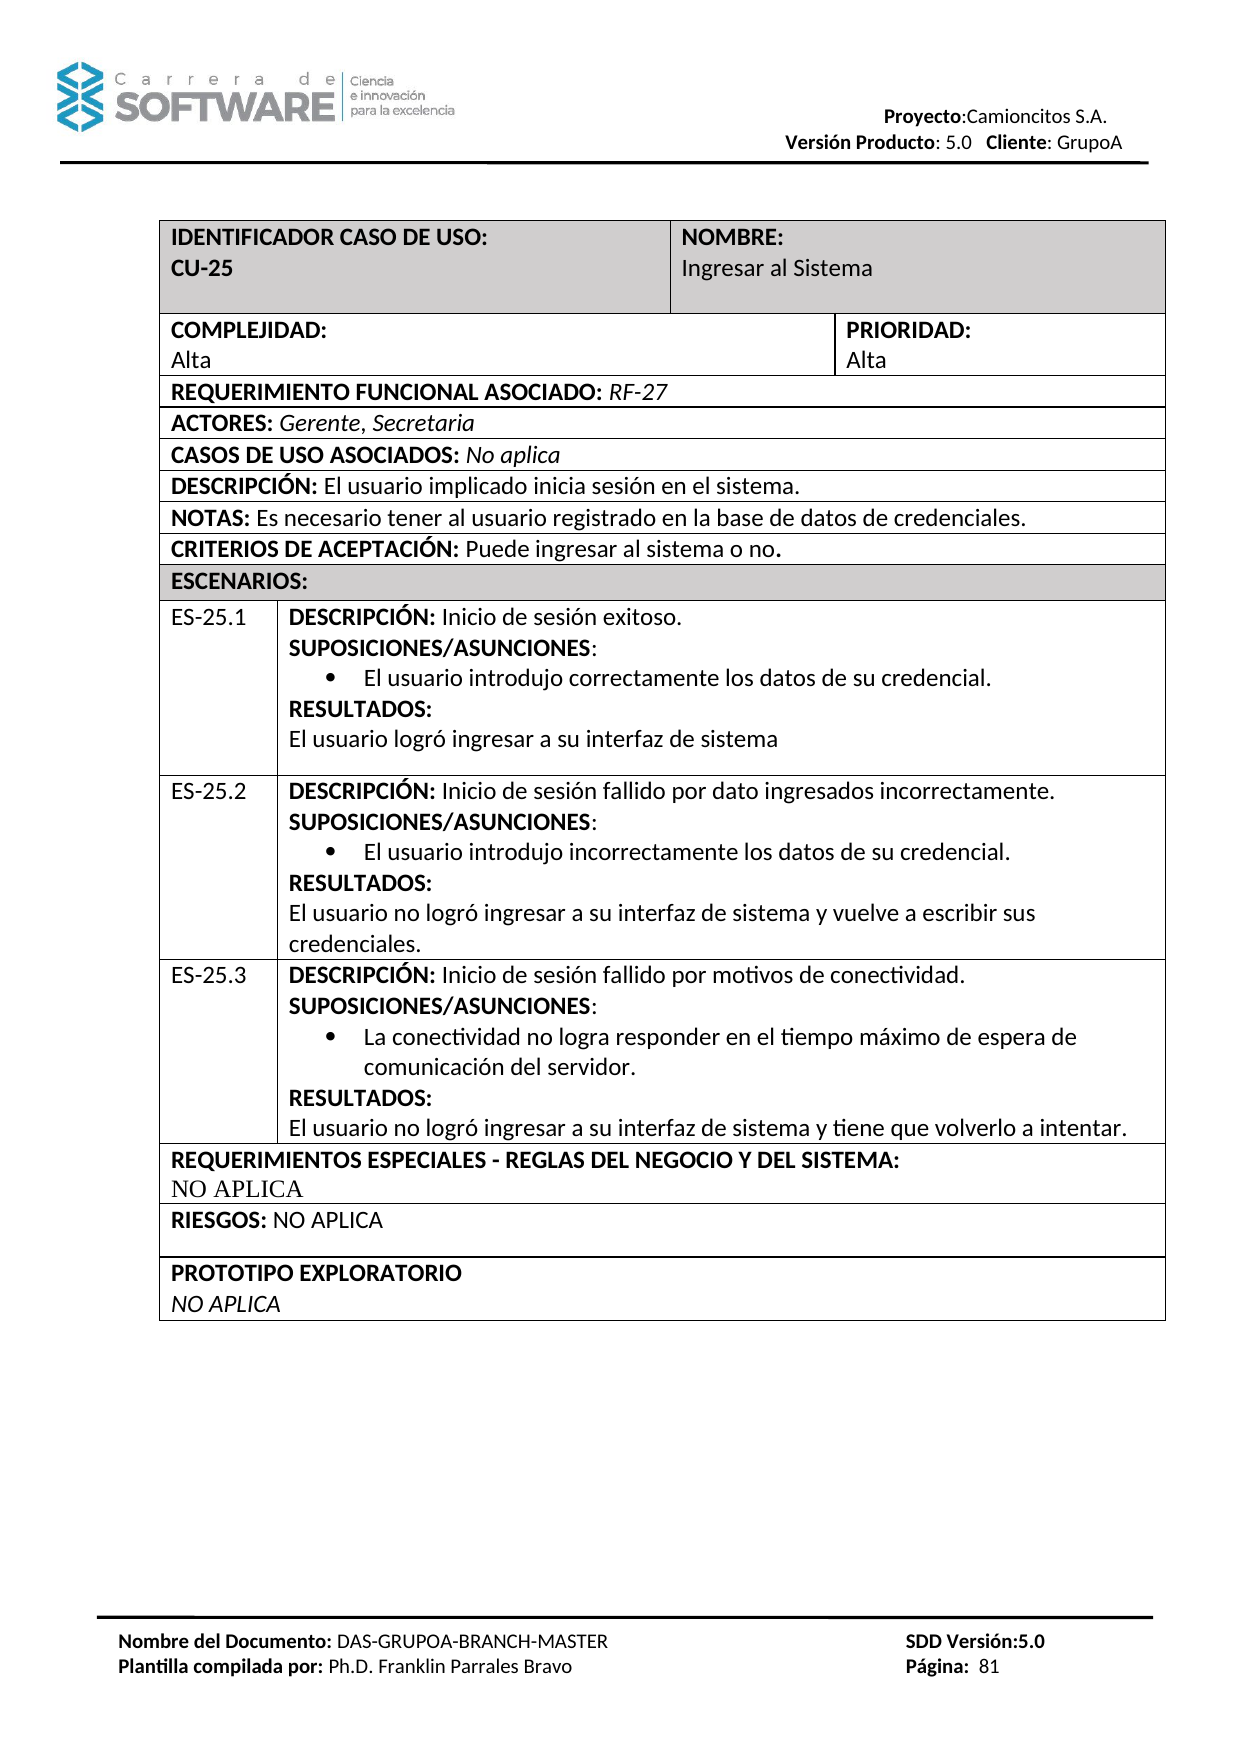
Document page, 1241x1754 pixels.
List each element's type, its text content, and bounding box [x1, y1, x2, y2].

table_header NOMBRE: Ingresar al Sistema [671, 221, 1165, 313]
table_cell ESCENARIOS: [160, 565, 1165, 600]
table_cell ES-25.2 [160, 776, 277, 959]
table_cell RIESGOS: NO APLICA [160, 1204, 1165, 1256]
table_cell CASOS DE USO ASOCIADOS: No aplica [160, 439, 1165, 469]
table_cell DESCRIPCIÓN: Inicio de sesión fallido por motivos de conectividad. SUPOSICIONES/ASUNCIONES: La conectividad no logra responder en el tiempo máximo de espera de comunicación del servidor. RESULTADOS: El usuario no logró ingresar a su interfaz de sistema y tiene que volverlo a intentar. [278, 960, 1165, 1143]
table_cell CRITERIOS DE ACEPTACIÓN: Puede ingresar al sistema o no. [160, 534, 1165, 564]
table_cell REQUERIMIENTOS ESPECIALES - REGLAS DEL NEGOCIO Y DEL SISTEMA: NO APLICA [160, 1144, 1165, 1203]
table_cell ACTORES: Gerente, Secretaria [160, 408, 1165, 438]
picture [46, 46, 461, 154]
table_cell DESCRIPCIÓN: Inicio de sesión fallido por dato ingresados incorrectamente. SUPOSICIONES/ASUNCIONES: El usuario introdujo incorrectamente los datos de su credencial. RESULTADOS: El usuario no logró ingresar a su interfaz de sistema y vuelve a escribir sus credenciales. [278, 776, 1165, 959]
table_cell COMPLEJIDAD: Alta [160, 314, 834, 375]
table_cell NOTAS: Es necesario tener al usuario registrado en la base de datos de credenciales. [160, 502, 1165, 533]
table_cell ES-25.3 [160, 960, 277, 1143]
table_header IDENTIFICADOR CASO DE USO: CU-25 [160, 221, 670, 313]
table_cell PRIORIDAD: Alta [836, 314, 1165, 375]
table_cell PROTOTIPO EXPLORATORIO NO APLICA [160, 1258, 1165, 1320]
table_cell ES-25.1 [160, 601, 277, 774]
table_cell REQUERIMIENTO FUNCIONAL ASOCIADO: RF-27 [160, 376, 1165, 406]
table_cell DESCRIPCIÓN: El usuario implicado inicia sesión en el sistema. [160, 471, 1165, 501]
table_cell DESCRIPCIÓN: Inicio de sesión exitoso. SUPOSICIONES/ASUNCIONES: El usuario introdujo correctamente los datos de su credencial. RESULTADOS: El usuario logró ingresar a su interfaz de sistema [278, 601, 1165, 774]
